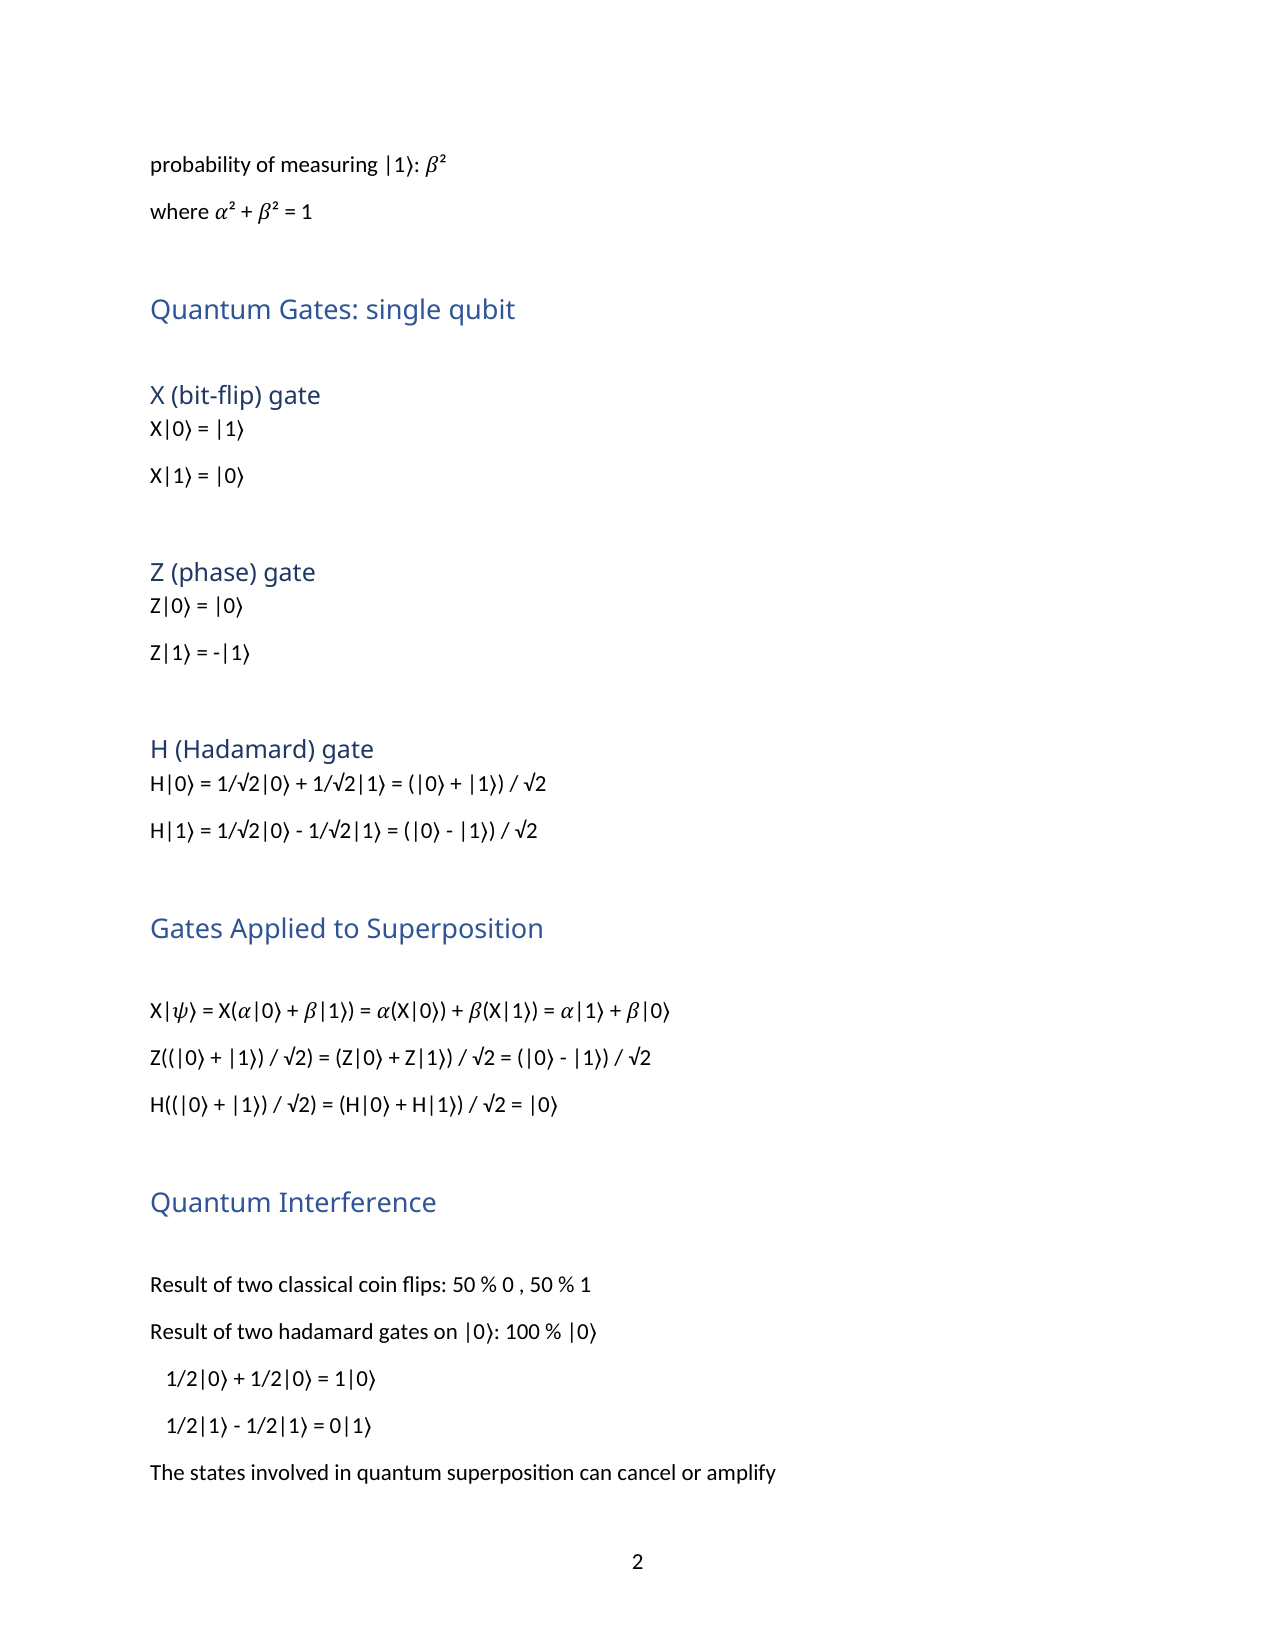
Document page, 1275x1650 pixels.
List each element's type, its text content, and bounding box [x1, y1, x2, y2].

text H|0⟩ = 1/√2|0⟩ + 1/√2|1⟩ = (|0⟩ + |1⟩) / √2 [150, 769, 1125, 797]
subtitle H (Hadamard) gate [150, 732, 1125, 766]
text X|1⟩ = |0⟩ [150, 461, 1125, 489]
text Result of two hadamard gates on |0⟩: 100 % |0⟩ [150, 1317, 1125, 1345]
text Result of two classical coin flips: 50 % 0 , 50 % 1 [150, 1270, 1125, 1298]
subtitle X (bit-flip) gate [150, 377, 1125, 411]
text 1/2|1⟩ - 1/2|1⟩ = 0|1⟩ [150, 1411, 1125, 1439]
subtitle Z (phase) gate [150, 555, 1125, 589]
text X|0⟩ = |1⟩ [150, 414, 1125, 442]
subtitle Gates Applied to Superposition [150, 909, 1125, 946]
text 1/2|0⟩ + 1/2|0⟩ = 1|0⟩ [150, 1364, 1125, 1392]
text Z|0⟩ = |0⟩ [150, 591, 1125, 619]
text The states involved in quantum superposition can cancel or amplify [150, 1458, 1125, 1486]
text Z|1⟩ = -|1⟩ [150, 638, 1125, 666]
text where 𝛼² + 𝛽² = 1 [150, 197, 1125, 225]
text X|𝜓⟩ = X(𝛼|0⟩ + 𝛽|1⟩) = 𝛼(X|0⟩) + 𝛽(X|1⟩) = 𝛼|1⟩ + 𝛽|0⟩ [150, 996, 1125, 1024]
subtitle Quantum Interference [150, 1184, 1125, 1221]
subtitle Quantum Gates: single qubit [150, 291, 1125, 327]
text probability of measuring |1⟩: 𝛽² [150, 150, 1125, 178]
text H((|0⟩ + |1⟩) / √2) = (H|0⟩ + H|1⟩) / √2 = |0⟩ [150, 1090, 1125, 1118]
text H|1⟩ = 1/√2|0⟩ - 1/√2|1⟩ = (|0⟩ - |1⟩) / √2 [150, 816, 1125, 844]
text Z((|0⟩ + |1⟩) / √2) = (Z|0⟩ + Z|1⟩) / √2 = (|0⟩ - |1⟩) / √2 [150, 1043, 1125, 1071]
